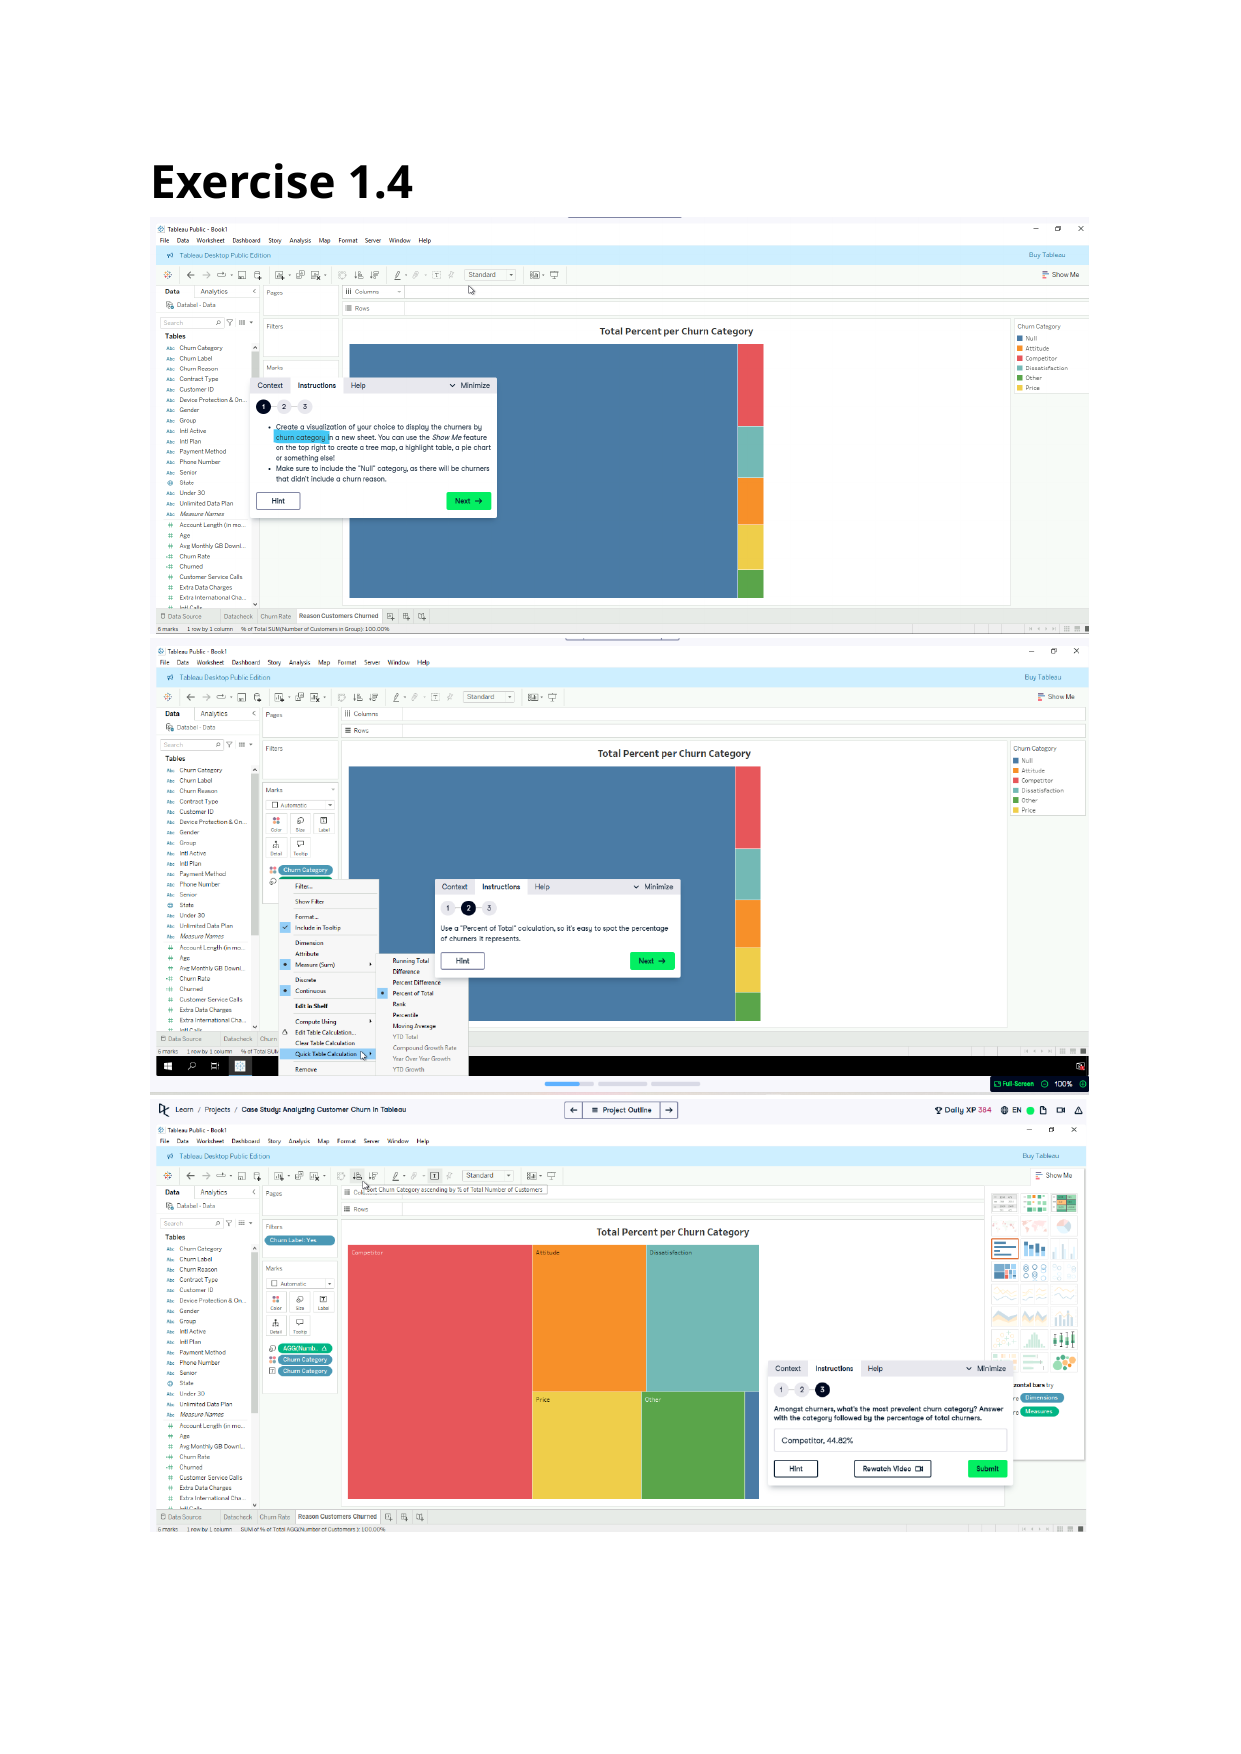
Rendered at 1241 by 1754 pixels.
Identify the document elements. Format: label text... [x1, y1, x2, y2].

picture [150, 217, 1089, 634]
picture [150, 638, 1089, 1095]
picture [150, 1099, 1087, 1532]
